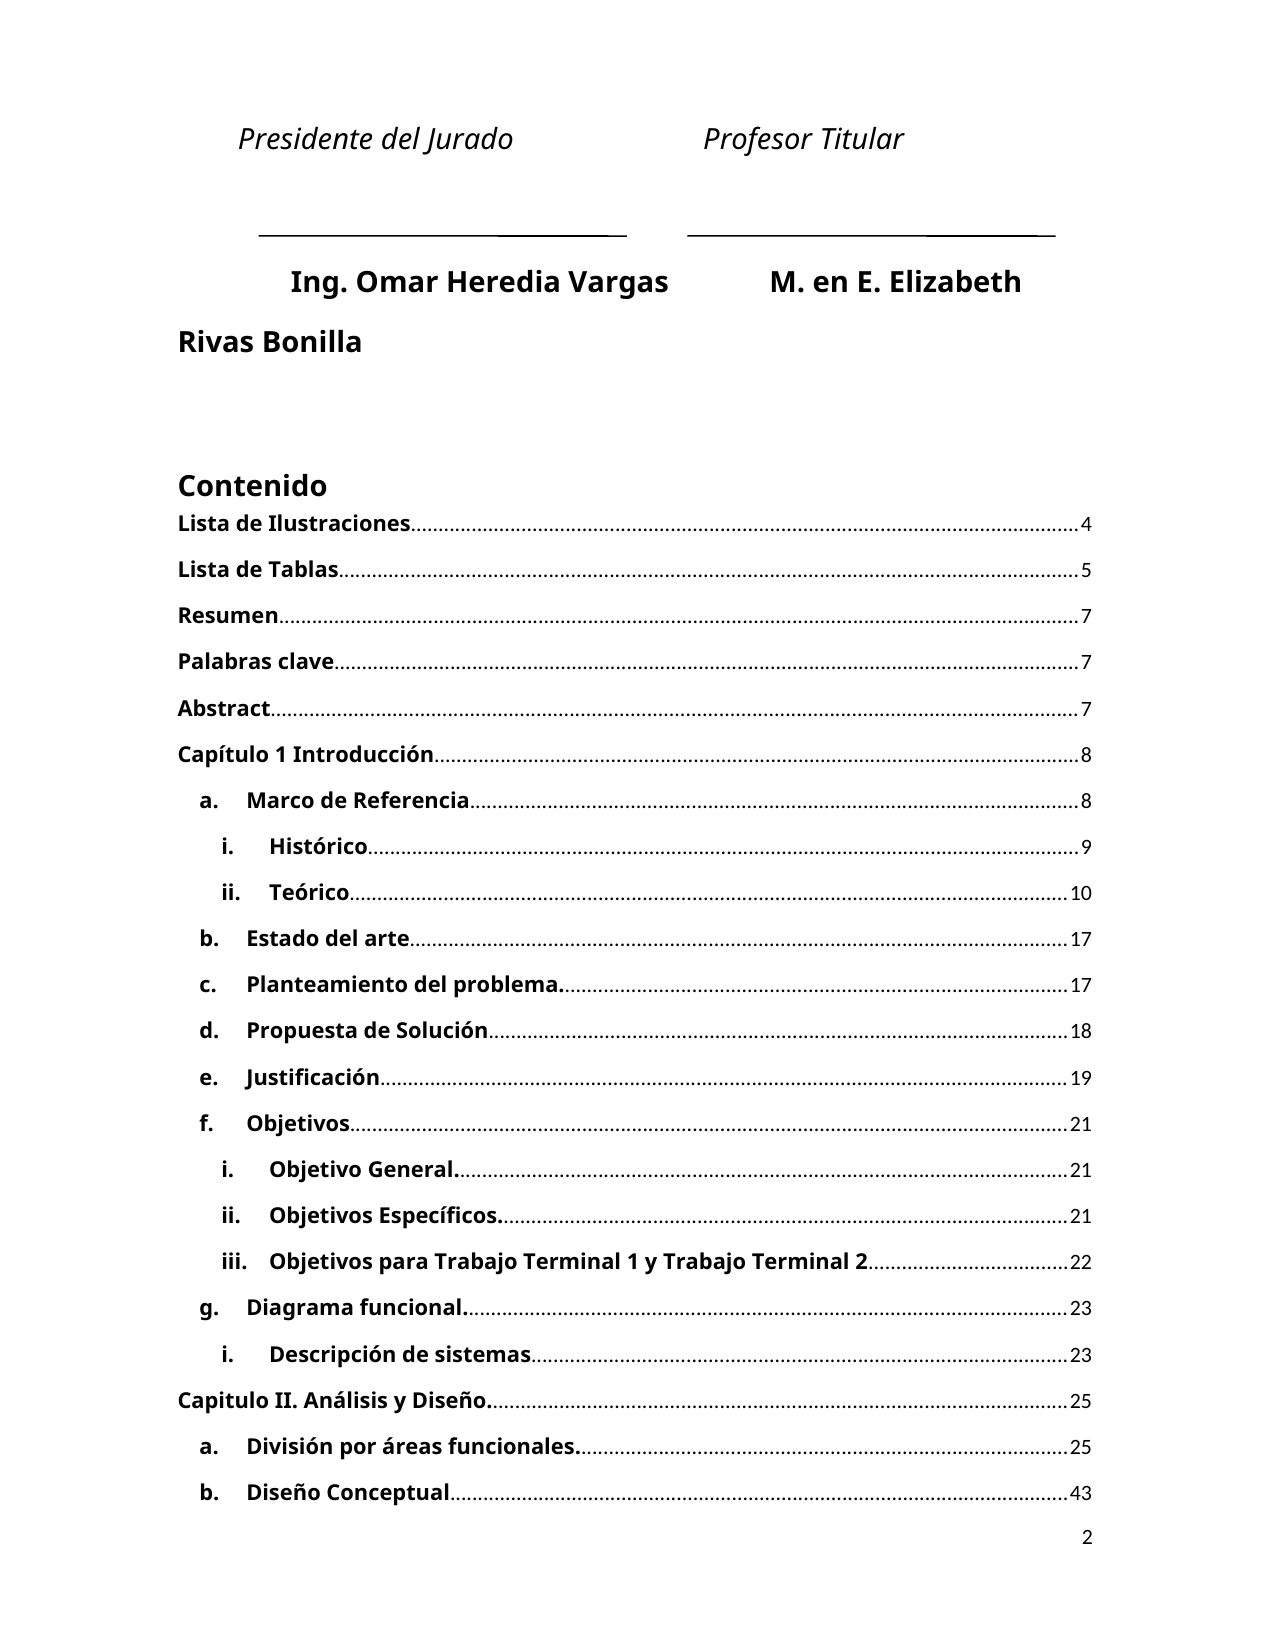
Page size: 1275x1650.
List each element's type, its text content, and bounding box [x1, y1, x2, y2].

text Presidente del Jurado Profesor Titular [177, 118, 1093, 158]
text Ing. Omar Heredia Vargas M. en E. Elizabeth Rivas Bonilla [177, 262, 1093, 361]
